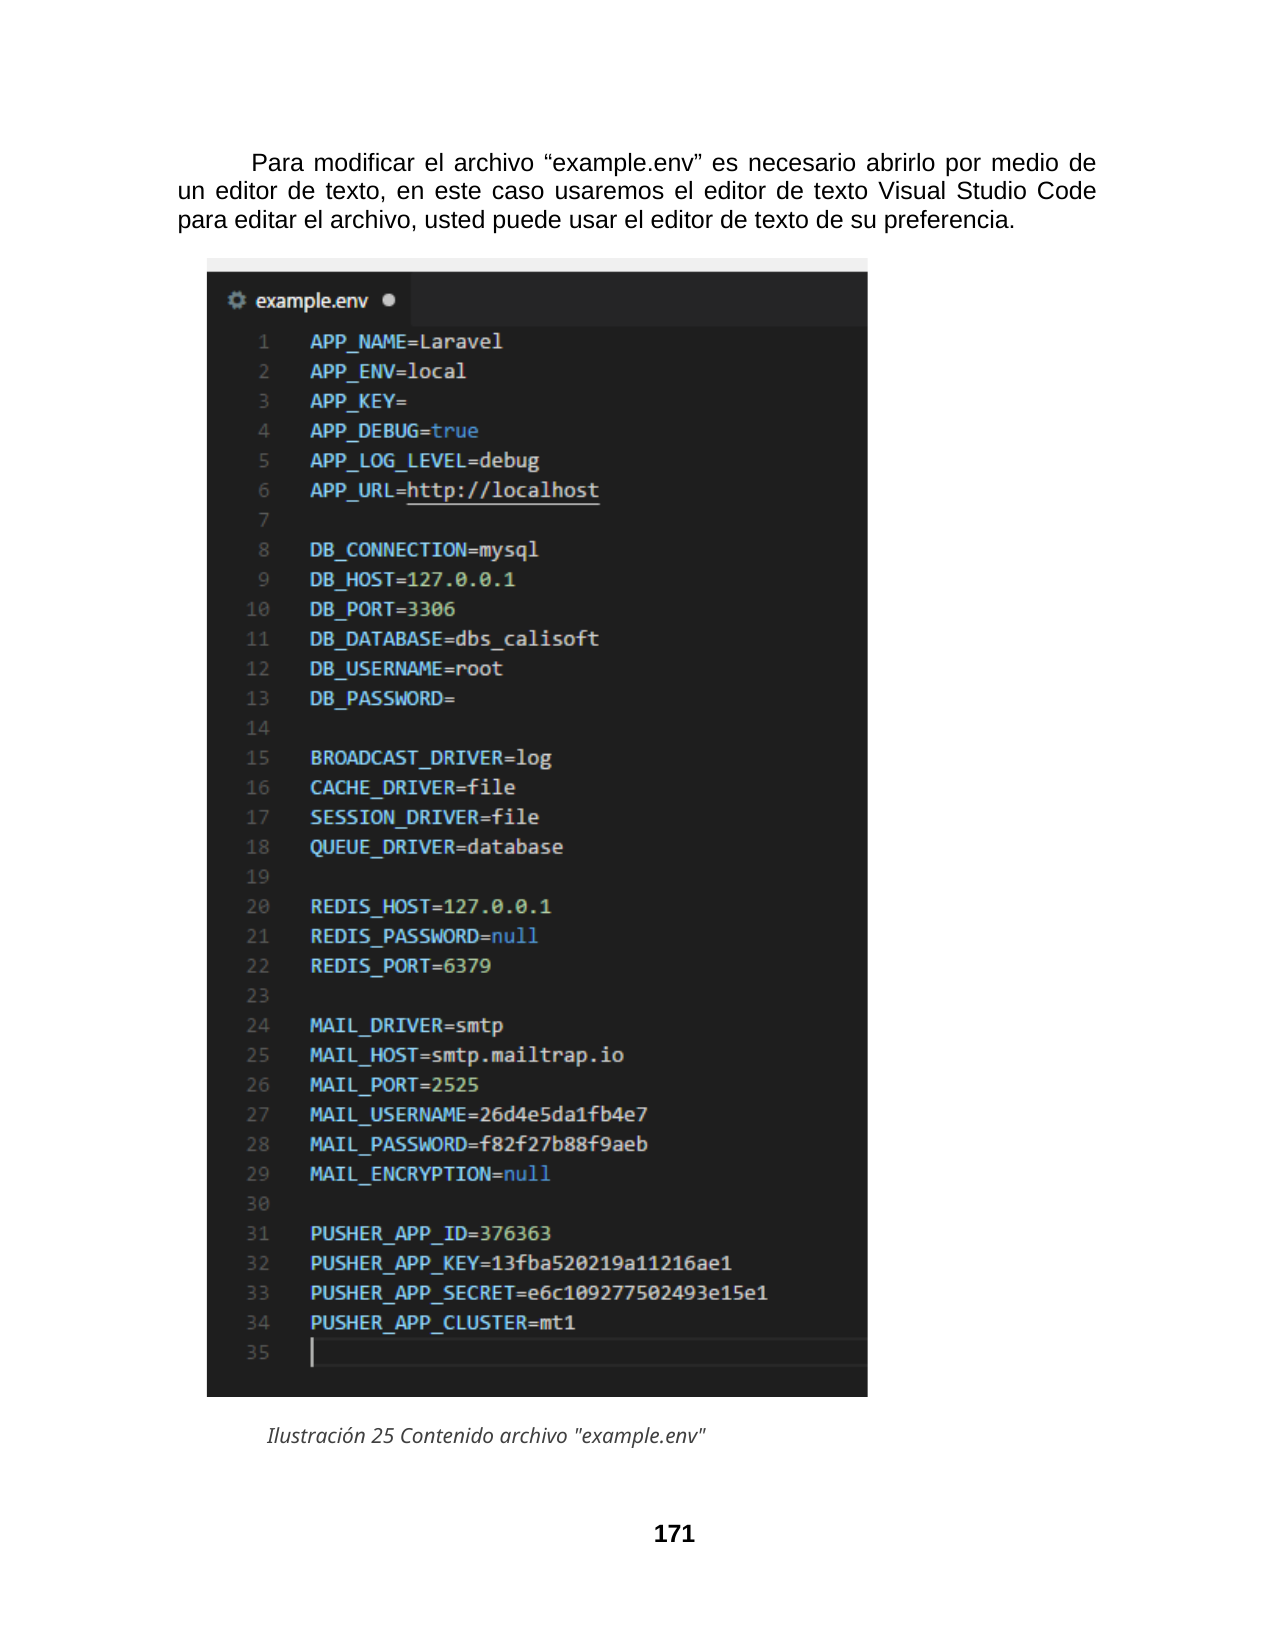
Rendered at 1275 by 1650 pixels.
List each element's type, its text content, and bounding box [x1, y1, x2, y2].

text Ilustración 25 Contenido archivo "example.env" [267, 1421, 1008, 1450]
text Para modificar el archivo “example.env” es necesario abrirlo por medio de un editor de texto, en este caso usaremos el editor de texto Visual Studio Code para editar el archivo, usted puede usar el editor de texto de su preferencia. [177, 148, 1098, 234]
picture [206, 258, 868, 1397]
